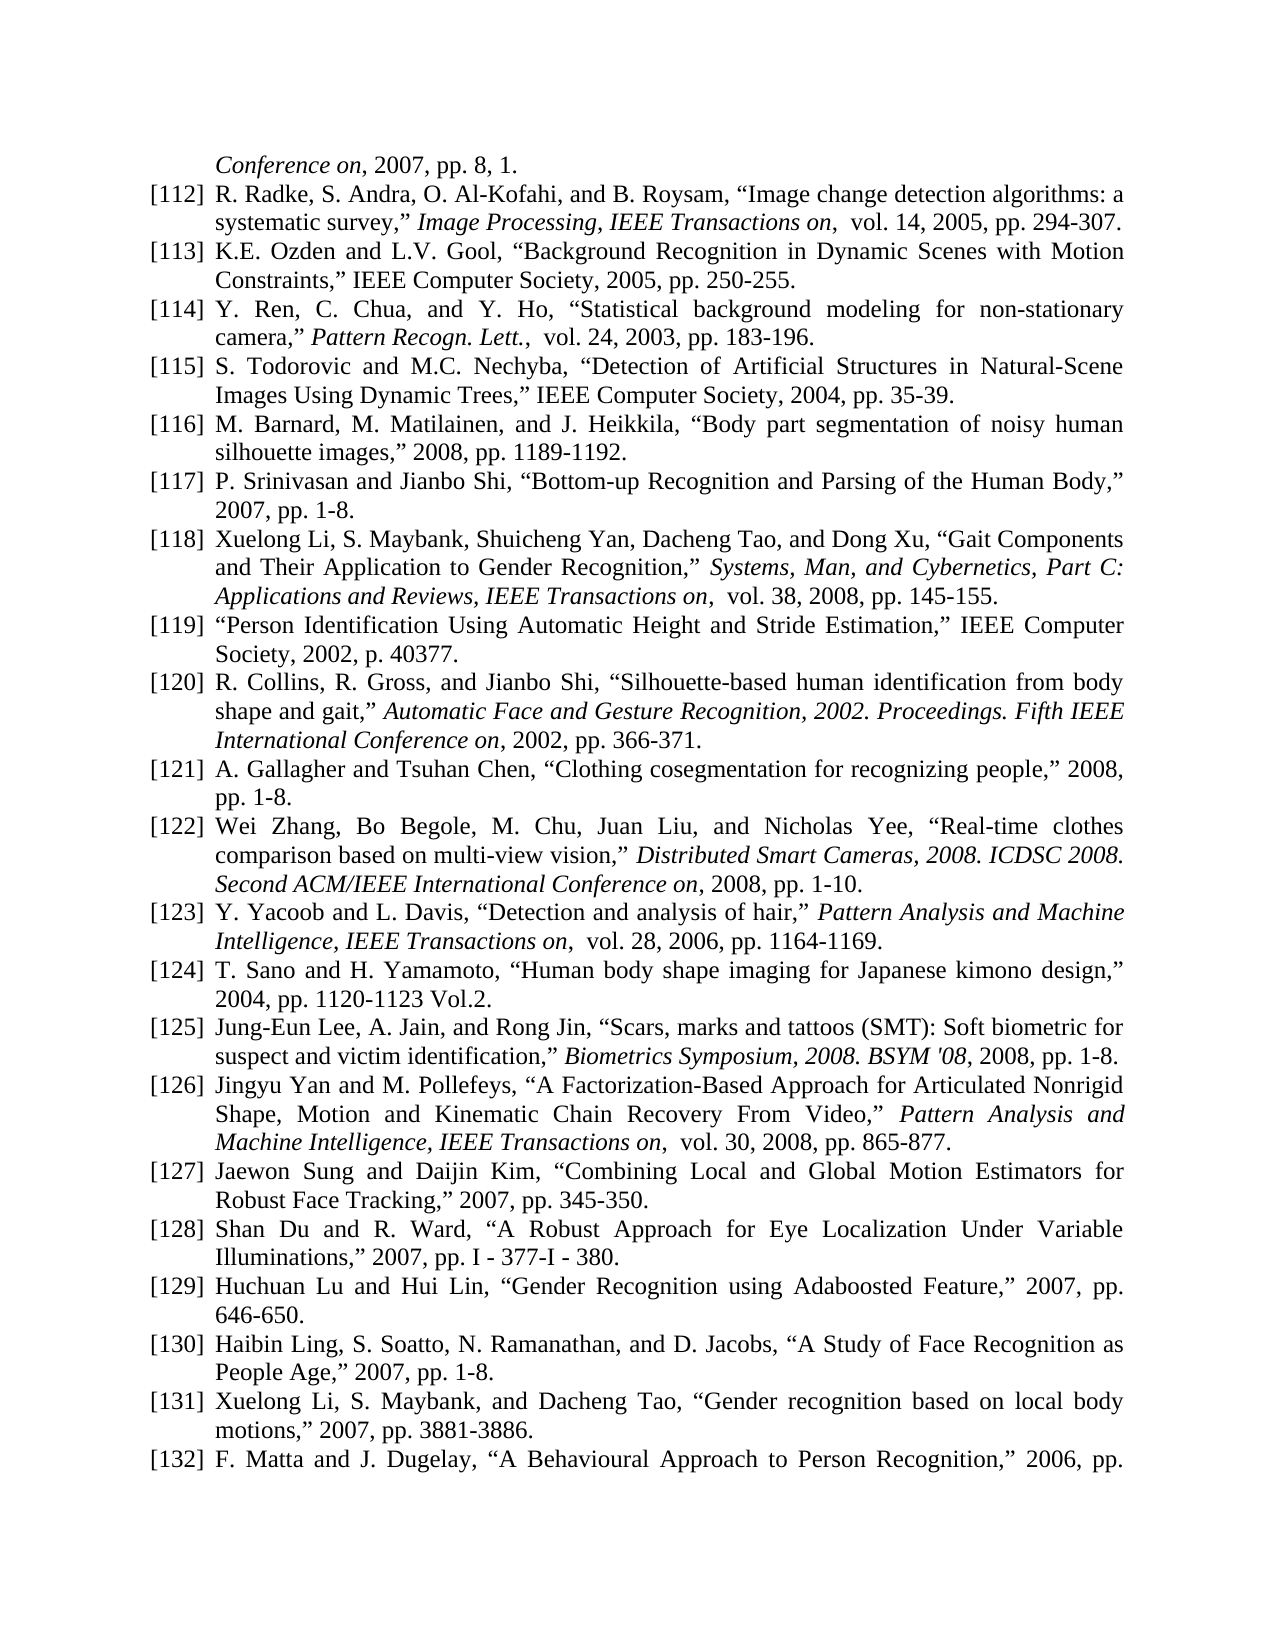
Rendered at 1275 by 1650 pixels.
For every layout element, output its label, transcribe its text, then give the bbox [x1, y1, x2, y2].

text [122] Wei Zhang, Bo Begole, M. Chu, Juan Liu, and Nicholas Yee, “Real-time clothes comparison based on multi-view vision,” Distributed Smart Cameras, 2008. ICDSC 2008. Second ACM/IEEE International Conference on, 2008, pp. 1-10. [150, 811, 1125, 897]
text [131] Xuelong Li, S. Maybank, and Dacheng Tao, “Gender recognition based on local body motions,” 2007, pp. 3881-3886. [150, 1386, 1125, 1444]
text [117] P. Srinivasan and Jianbo Shi, “Bottom-up Recognition and Parsing of the Human Body,” 2007, pp. 1-8. [150, 466, 1125, 524]
text [116] M. Barnard, M. Matilainen, and J. Heikkila, “Body part segmentation of noisy human silhouette images,” 2008, pp. 1189-1192. [150, 409, 1125, 466]
text [124] T. Sano and H. Yamamoto, “Human body shape imaging for Japanese kimono design,” 2004, pp. 1120-1123 Vol.2. [150, 955, 1125, 1012]
text [120] R. Collins, R. Gross, and Jianbo Shi, “Silhouette-based human identification from body shape and gait,” Automatic Face and Gesture Recognition, 2002. Proceedings. Fifth IEEE International Conference on, 2002, pp. 366-371. [150, 667, 1125, 754]
text [121] A. Gallagher and Tsuhan Chen, “Clothing cosegmentation for recognizing people,” 2008, pp. 1-8. [150, 754, 1125, 811]
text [150, 1444, 1125, 1472]
text [127] Jaewon Sung and Daijin Kim, “Combining Local and Global Motion Estimators for Robust Face Tracking,” 2007, pp. 345-350. [150, 1156, 1125, 1214]
text [125] Jung-Eun Lee, A. Jain, and Rong Jin, “Scars, marks and tattoos (SMT): Soft biometric for suspect and victim identification,” Biometrics Symposium, 2008. BSYM '08, 2008, pp. 1-8. [150, 1012, 1125, 1070]
text [123] Y. Yacoob and L. Davis, “Detection and analysis of hair,” Pattern Analysis and Machine Intelligence, IEEE Transactions on, vol. 28, 2006, pp. 1164-1169. [150, 897, 1125, 955]
text [112] R. Radke, S. Andra, O. Al-Kofahi, and B. Roysam, “Image change detection algorithms: a systematic survey,” Image Processing, IEEE Transactions on, vol. 14, 2005, pp. 294-307. [150, 179, 1125, 236]
text [119] “Person Identification Using Automatic Height and Stride Estimation,” IEEE Computer Society, 2002, p. 40377. [150, 610, 1125, 667]
text [118] Xuelong Li, S. Maybank, Shuicheng Yan, Dacheng Tao, and Dong Xu, “Gait Components and Their Application to Gender Recognition,” Systems, Man, and Cybernetics, Part C: Applications and Reviews, IEEE Transactions on, vol. 38, 2008, pp. 145-155. [150, 524, 1125, 610]
text [129] Huchuan Lu and Hui Lin, “Gender Recognition using Adaboosted Feature,” 2007, pp. 646-650. [150, 1271, 1125, 1329]
text [114] Y. Ren, C. Chua, and Y. Ho, “Statistical background modeling for non-stationary camera,” Pattern Recogn. Lett., vol. 24, 2003, pp. 183-196. [150, 294, 1125, 351]
text [115] S. Todorovic and M.C. Nechyba, “Detection of Artificial Structures in Natural-Scene Images Using Dynamic Trees,” IEEE Computer Society, 2004, pp. 35-39. [150, 351, 1125, 409]
text [113] K.E. Ozden and L.V. Gool, “Background Recognition in Dynamic Scenes with Motion Constraints,” IEEE Computer Society, 2005, pp. 250-255. [150, 236, 1125, 294]
text [130] Haibin Ling, S. Soatto, N. Ramanathan, and D. Jacobs, “A Study of Face Recognition as People Age,” 2007, pp. 1-8. [150, 1329, 1125, 1386]
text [150, 150, 1125, 179]
text [128] Shan Du and R. Ward, “A Robust Approach for Eye Localization Under Variable Illuminations,” 2007, pp. I - 377-I - 380. [150, 1214, 1125, 1271]
text [126] Jingyu Yan and M. Pollefeys, “A Factorization-Based Approach for Articulated Nonrigid Shape, Motion and Kinematic Chain Recovery From Video,” Pattern Analysis and Machine Intelligence, IEEE Transactions on, vol. 30, 2008, pp. 865-877. [150, 1070, 1125, 1156]
